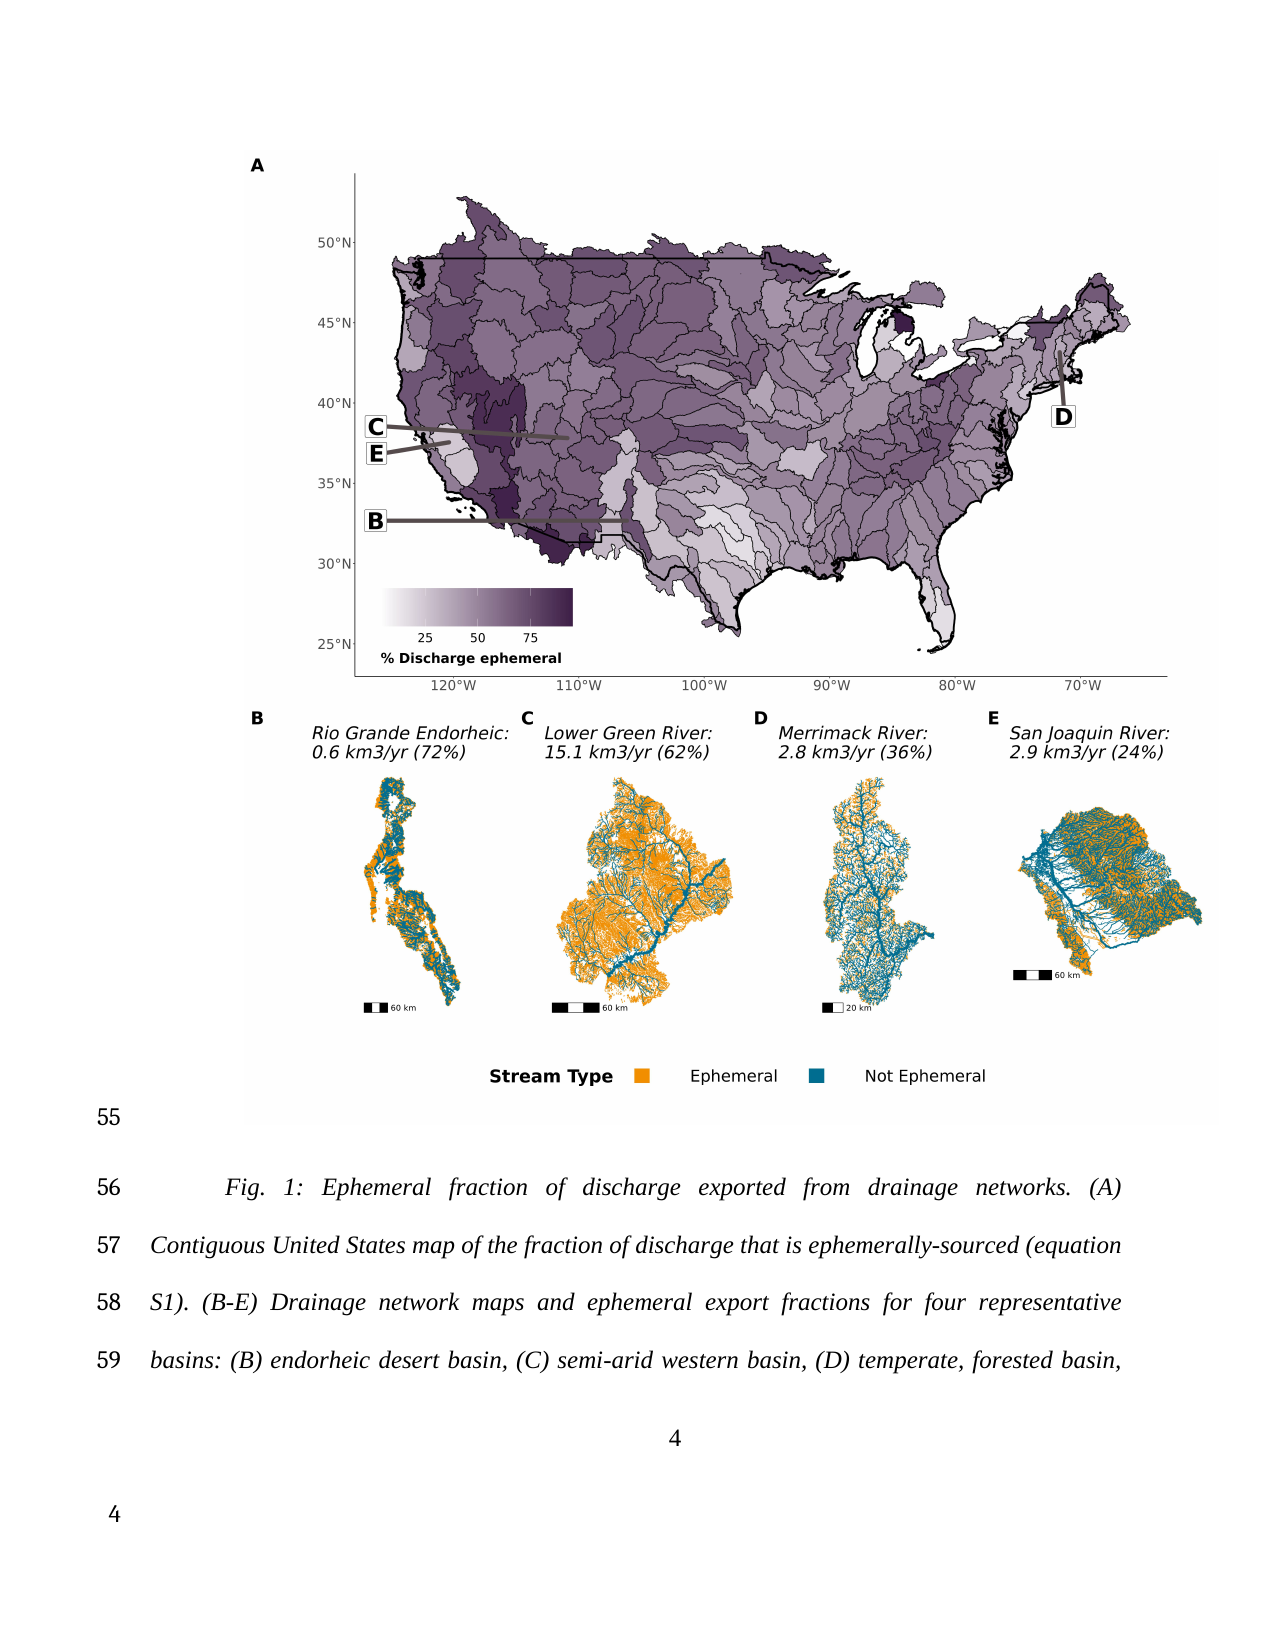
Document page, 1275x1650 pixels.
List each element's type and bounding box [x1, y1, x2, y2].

text [150, 1172, 1125, 1374]
picture [243, 150, 1219, 1125]
